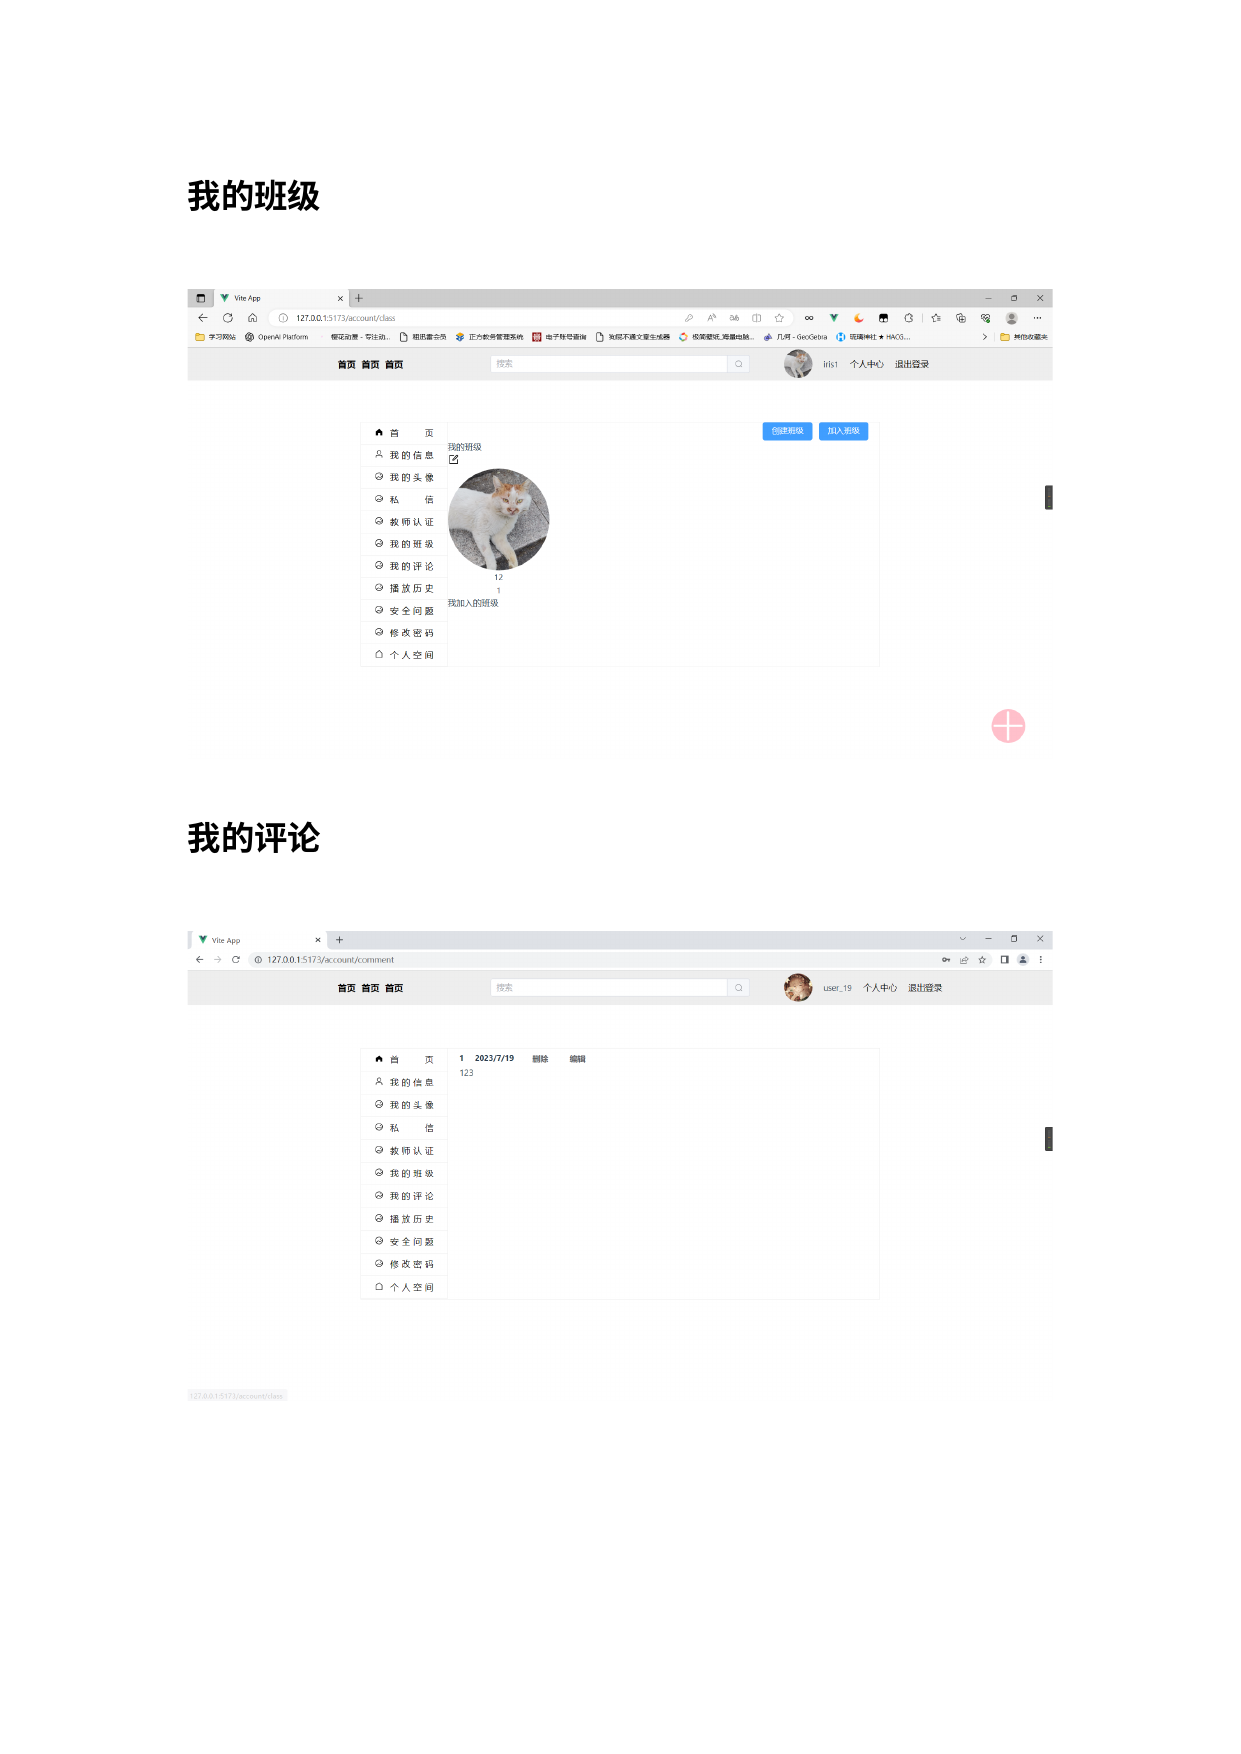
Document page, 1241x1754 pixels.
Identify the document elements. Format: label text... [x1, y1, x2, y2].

subtitle 我的班级 [187, 162, 1053, 227]
subtitle 我的评论 [187, 804, 1053, 869]
picture [187, 931, 1053, 1401]
picture [187, 289, 1053, 759]
